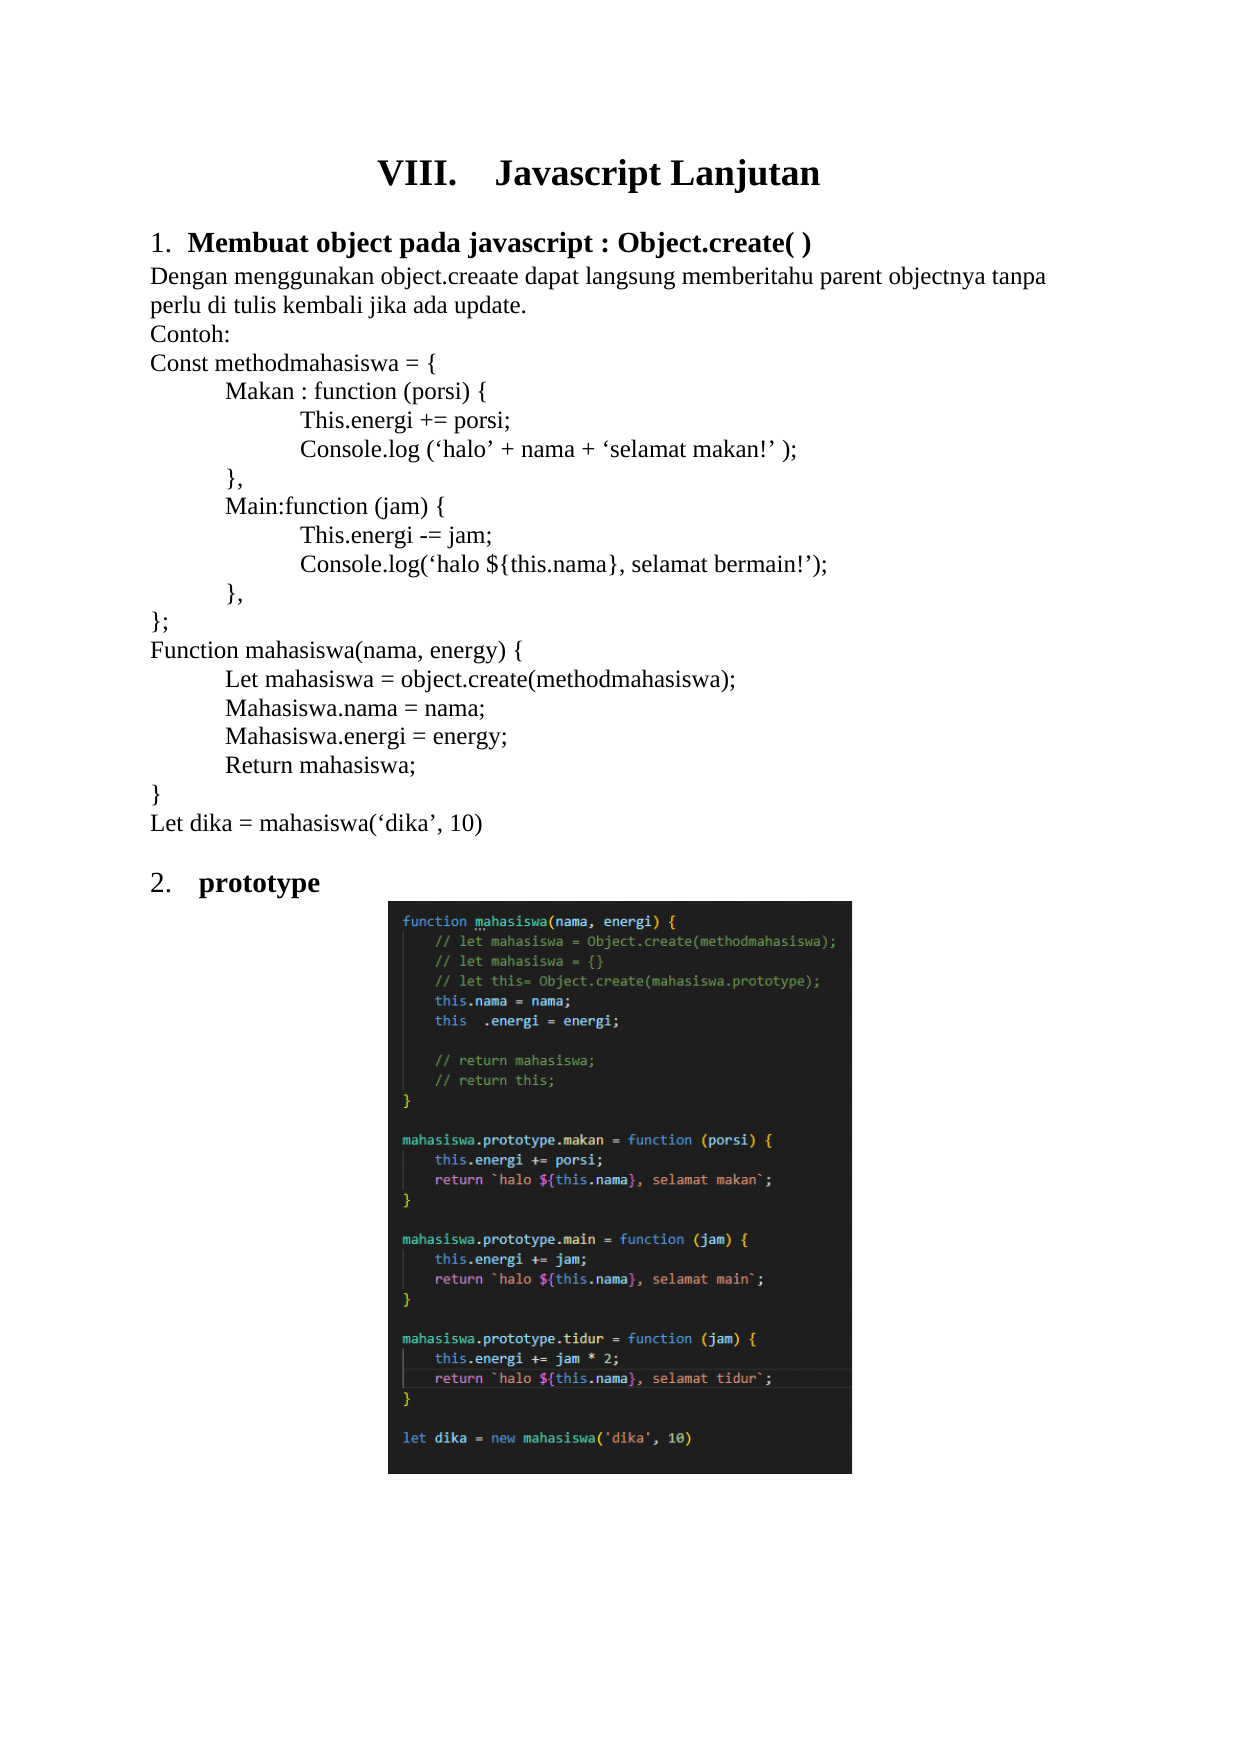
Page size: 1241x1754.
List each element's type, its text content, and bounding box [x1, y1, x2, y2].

text Function mahasiswa(nama, energy) { [150, 635, 1090, 664]
text } [150, 779, 1090, 808]
text Const methodmahasiswa = { [150, 348, 1090, 376]
text Mahasiswa.nama = nama; [150, 693, 1090, 721]
text }, [150, 463, 1090, 491]
text Let mahasiswa = object.create(methodmahasiswa); [150, 664, 1090, 693]
picture [388, 901, 853, 1474]
text Contoh: [150, 319, 1090, 348]
subtitle Membuat object pada javascript : Object.create( ) [150, 225, 1090, 259]
text Main:function (jam) { [150, 491, 1090, 520]
text This.energi -= jam; [150, 520, 1090, 549]
text This.energi += porsi; [150, 405, 1090, 434]
text Console.log(‘halo ${this.nama}, selamat bermain!’); [150, 549, 1090, 578]
text Dengan menggunakan object.creaate dapat langsung memberitahu parent objectnya tanpa perlu di tulis kembali jika ada update. [150, 261, 1090, 319]
text Return mahasiswa; [150, 750, 1090, 779]
text Makan : function (porsi) { [150, 376, 1090, 405]
text }, [150, 578, 1090, 606]
text Mahasiswa.energi = energy; [150, 721, 1090, 750]
text }; [150, 606, 1090, 635]
subtitle Javascript Lanjutan [187, 150, 1090, 193]
text Let dika = mahasiswa(‘dika’, 10) [150, 808, 1090, 836]
text Console.log (‘halo’ + nama + ‘selamat makan!’ ); [150, 434, 1090, 463]
subtitle prototype [150, 865, 1090, 899]
